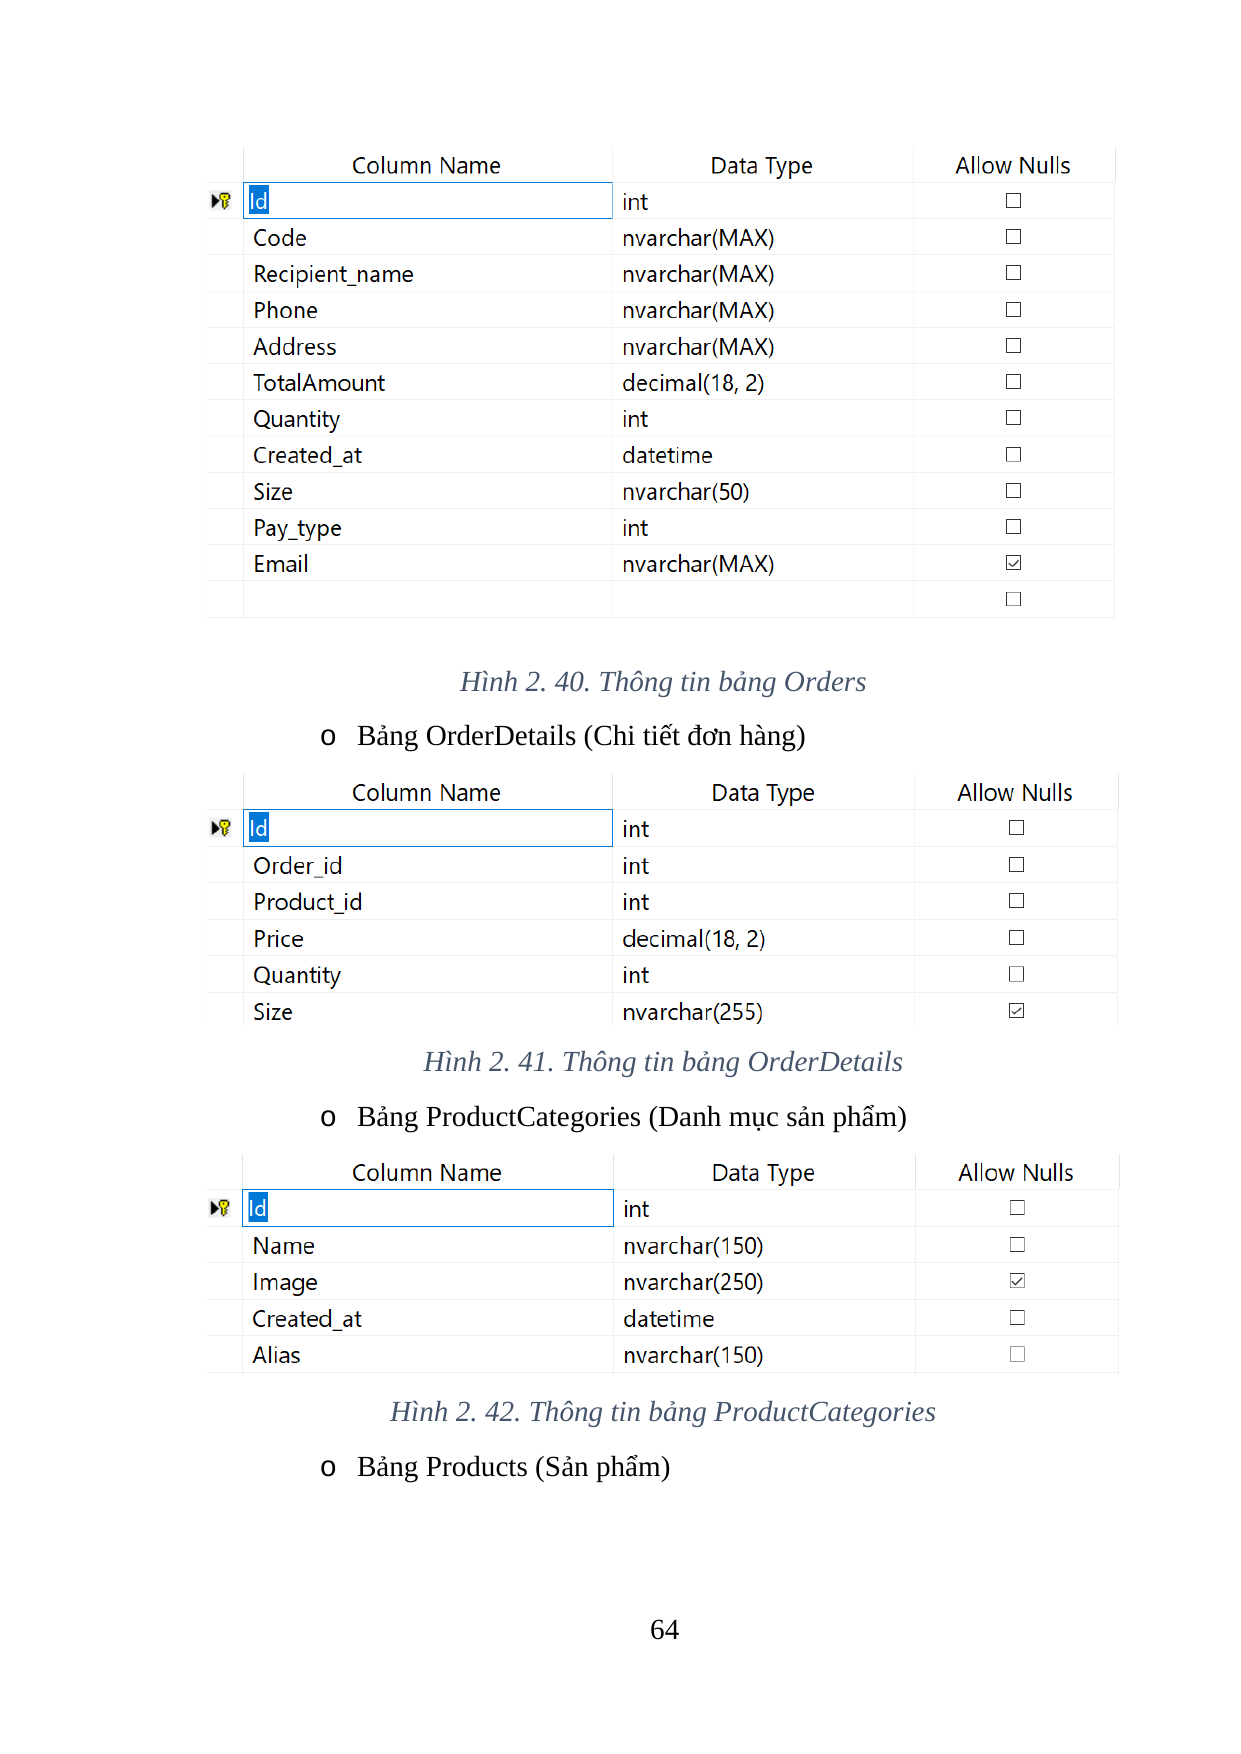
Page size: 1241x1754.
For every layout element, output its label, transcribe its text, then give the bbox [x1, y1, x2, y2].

list Bảng Products (Sản phẩm) [319, 1449, 1122, 1485]
text Hình 2. 40. Thông tin bảng Orders [207, 664, 1122, 697]
picture [206, 773, 1123, 1026]
list Bảng ProductCategories (Danh mục sản phẩm) [319, 1099, 1122, 1135]
picture [206, 1154, 1123, 1376]
text Hình 2. 42. Thông tin bảng ProductCategories [207, 1394, 1122, 1428]
picture [206, 147, 1123, 645]
list Bảng OrderDetails (Chi tiết đơn hàng) [319, 718, 1122, 754]
text Hình 2. 41. Thông tin bảng OrderDetails [207, 1044, 1122, 1078]
